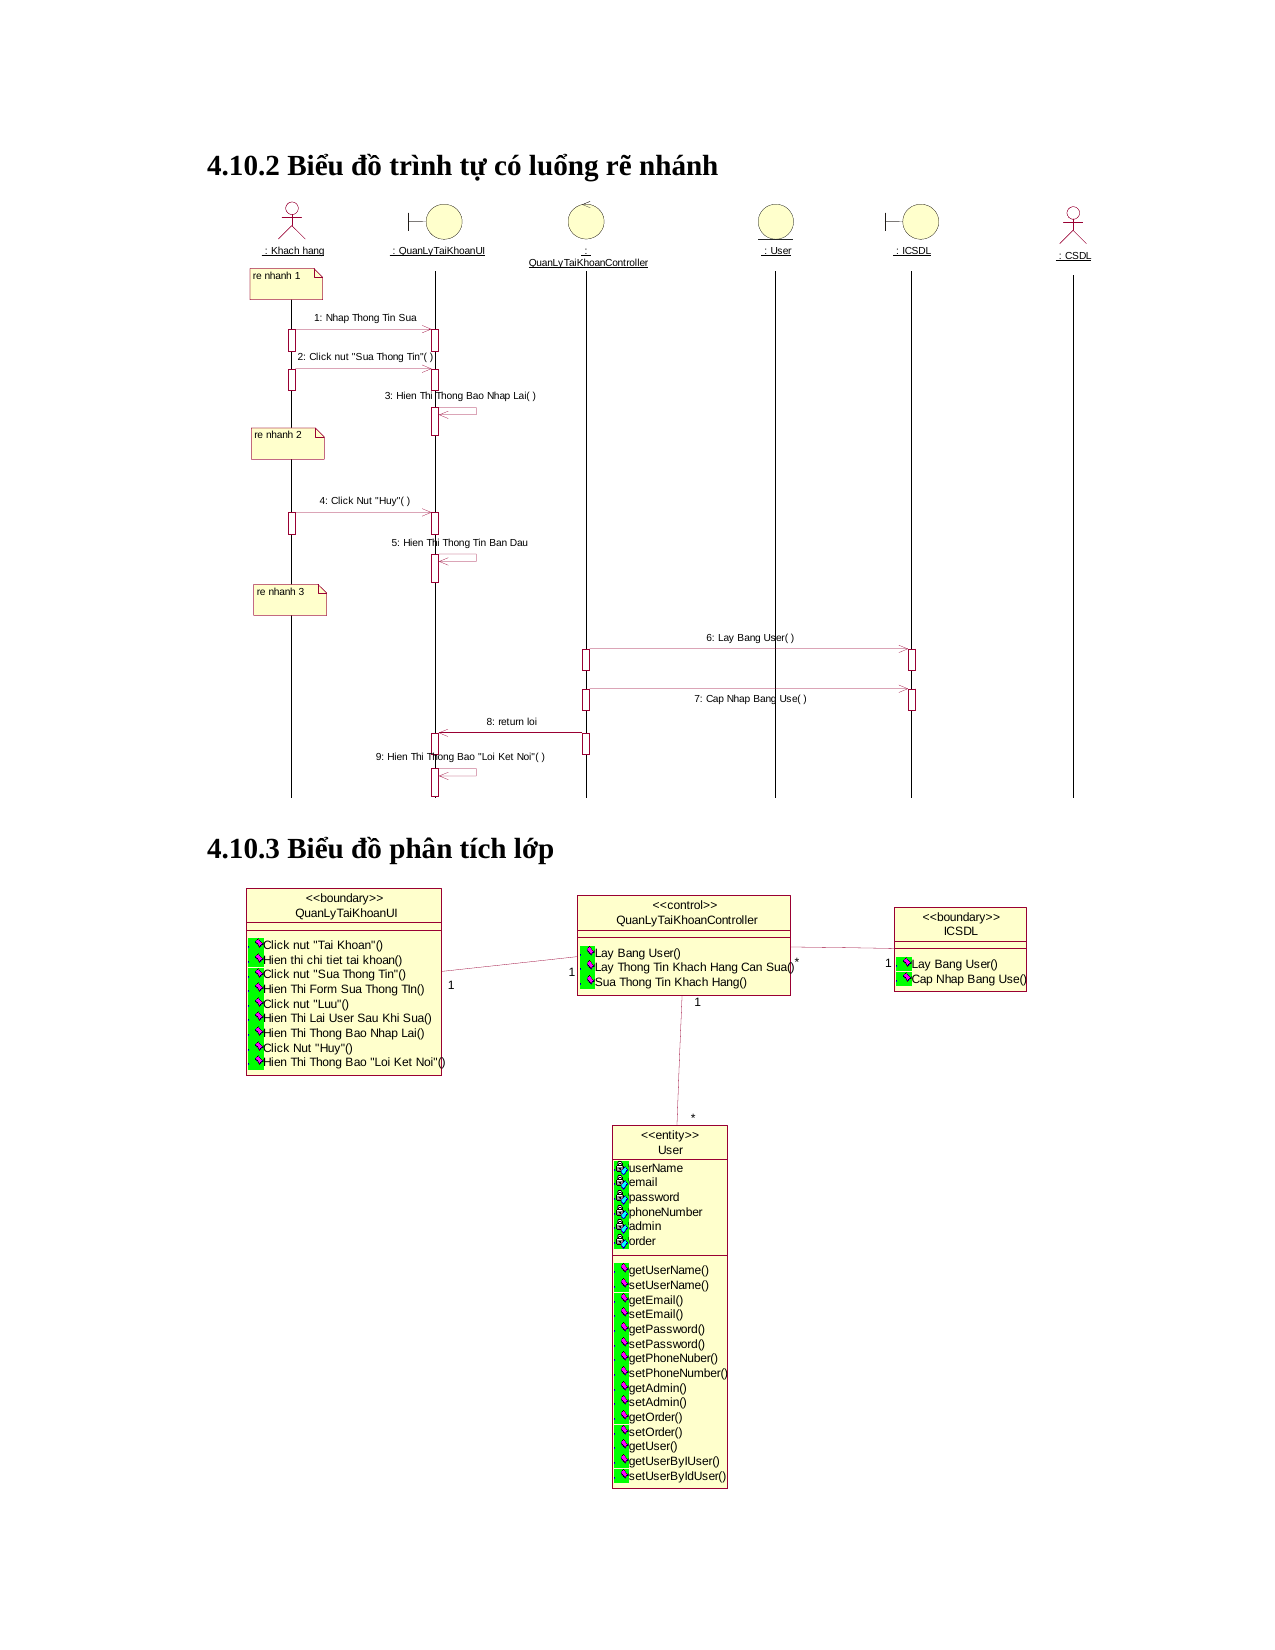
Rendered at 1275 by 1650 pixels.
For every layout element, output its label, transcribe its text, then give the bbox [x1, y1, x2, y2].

subtitle 4.10.2 Biểu đồ trình tự có luổng rẽ nhánh [207, 148, 1157, 181]
subtitle 4.10.3 Biểu đồ phân tích lớp [207, 831, 1157, 865]
